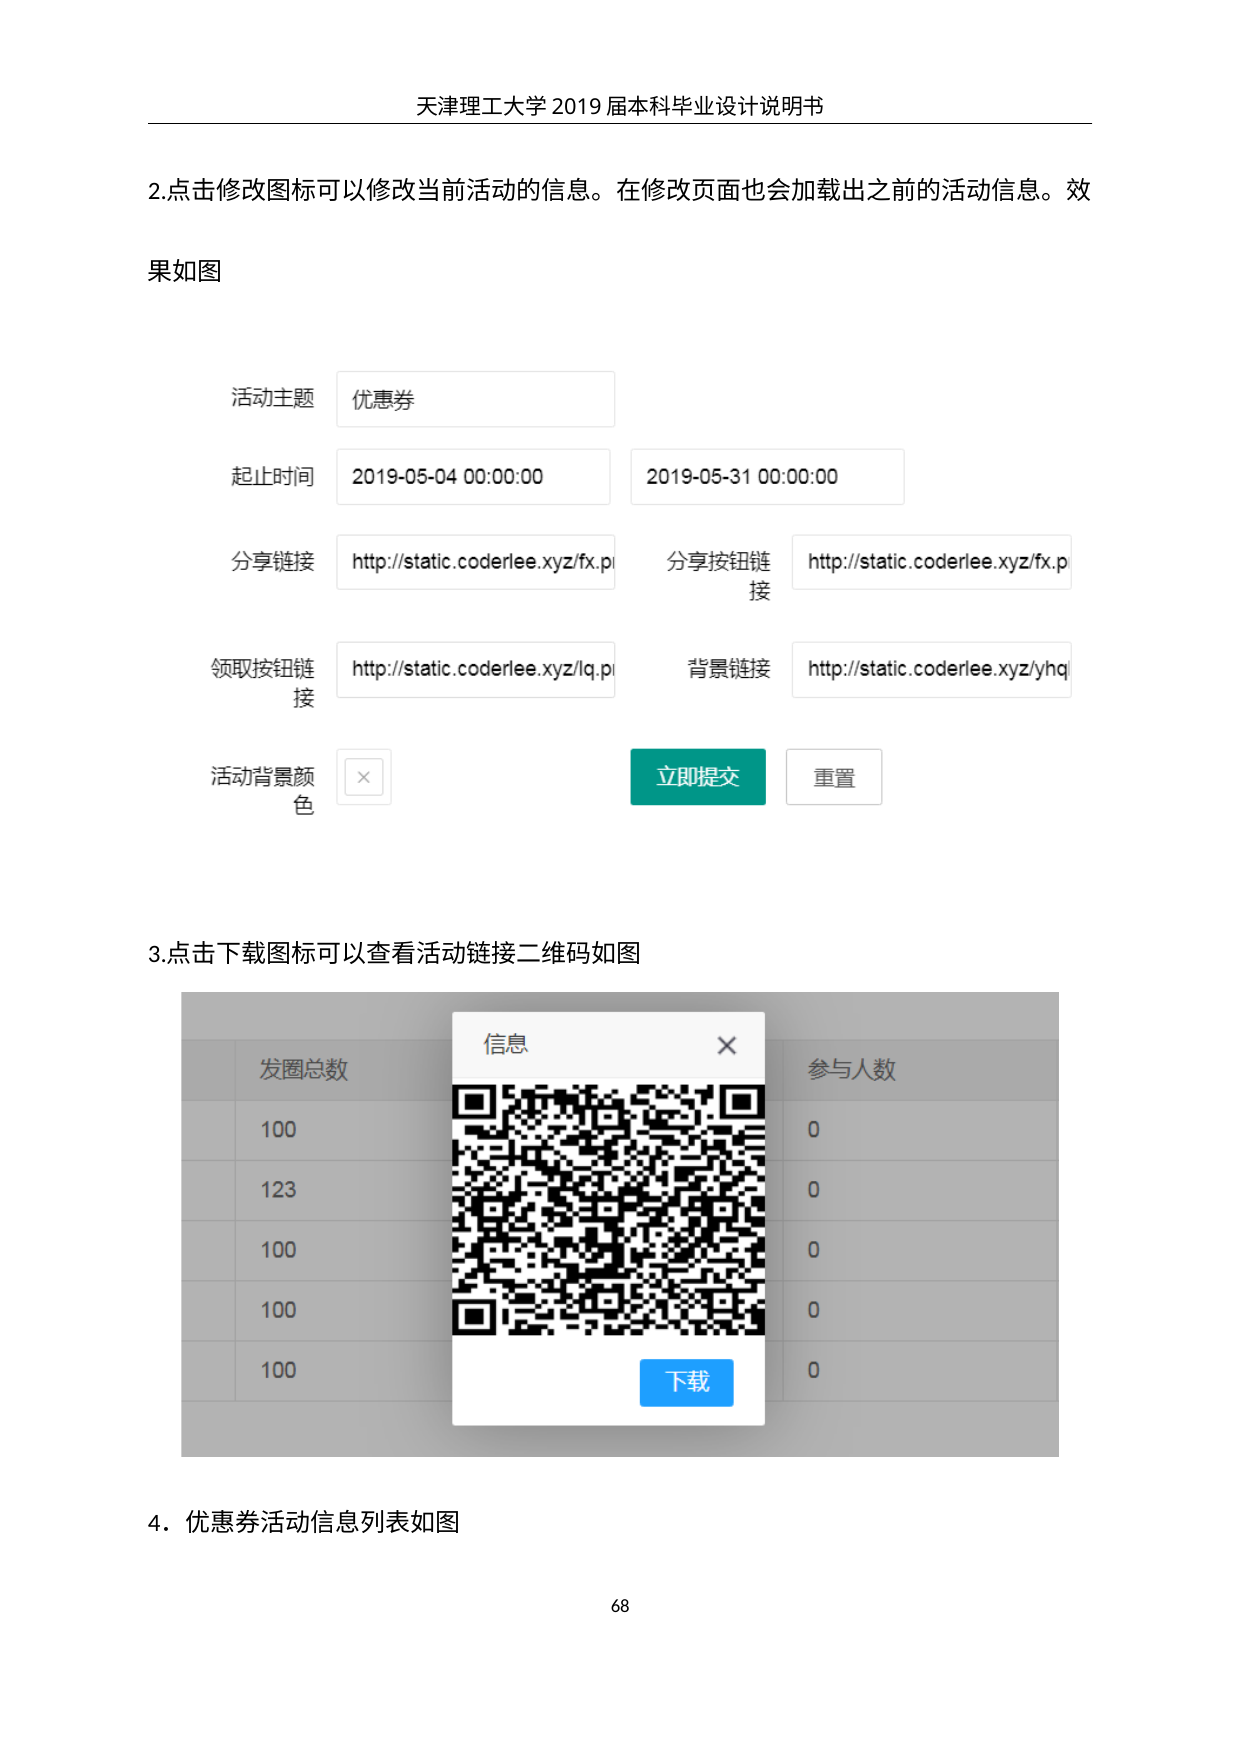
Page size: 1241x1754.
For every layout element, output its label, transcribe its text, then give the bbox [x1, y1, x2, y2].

picture [147, 351, 1152, 850]
text 3.点击下载图标可以查看活动链接二维码如图 [148, 919, 1092, 984]
picture [181, 992, 1059, 1457]
text 2.点击修改图标可以修改当前活动的信息。在修改页面也会加载出之前的活动信息。效果如图 [148, 156, 1092, 302]
text 4．优惠券活动信息列表如图 [148, 1488, 1092, 1553]
